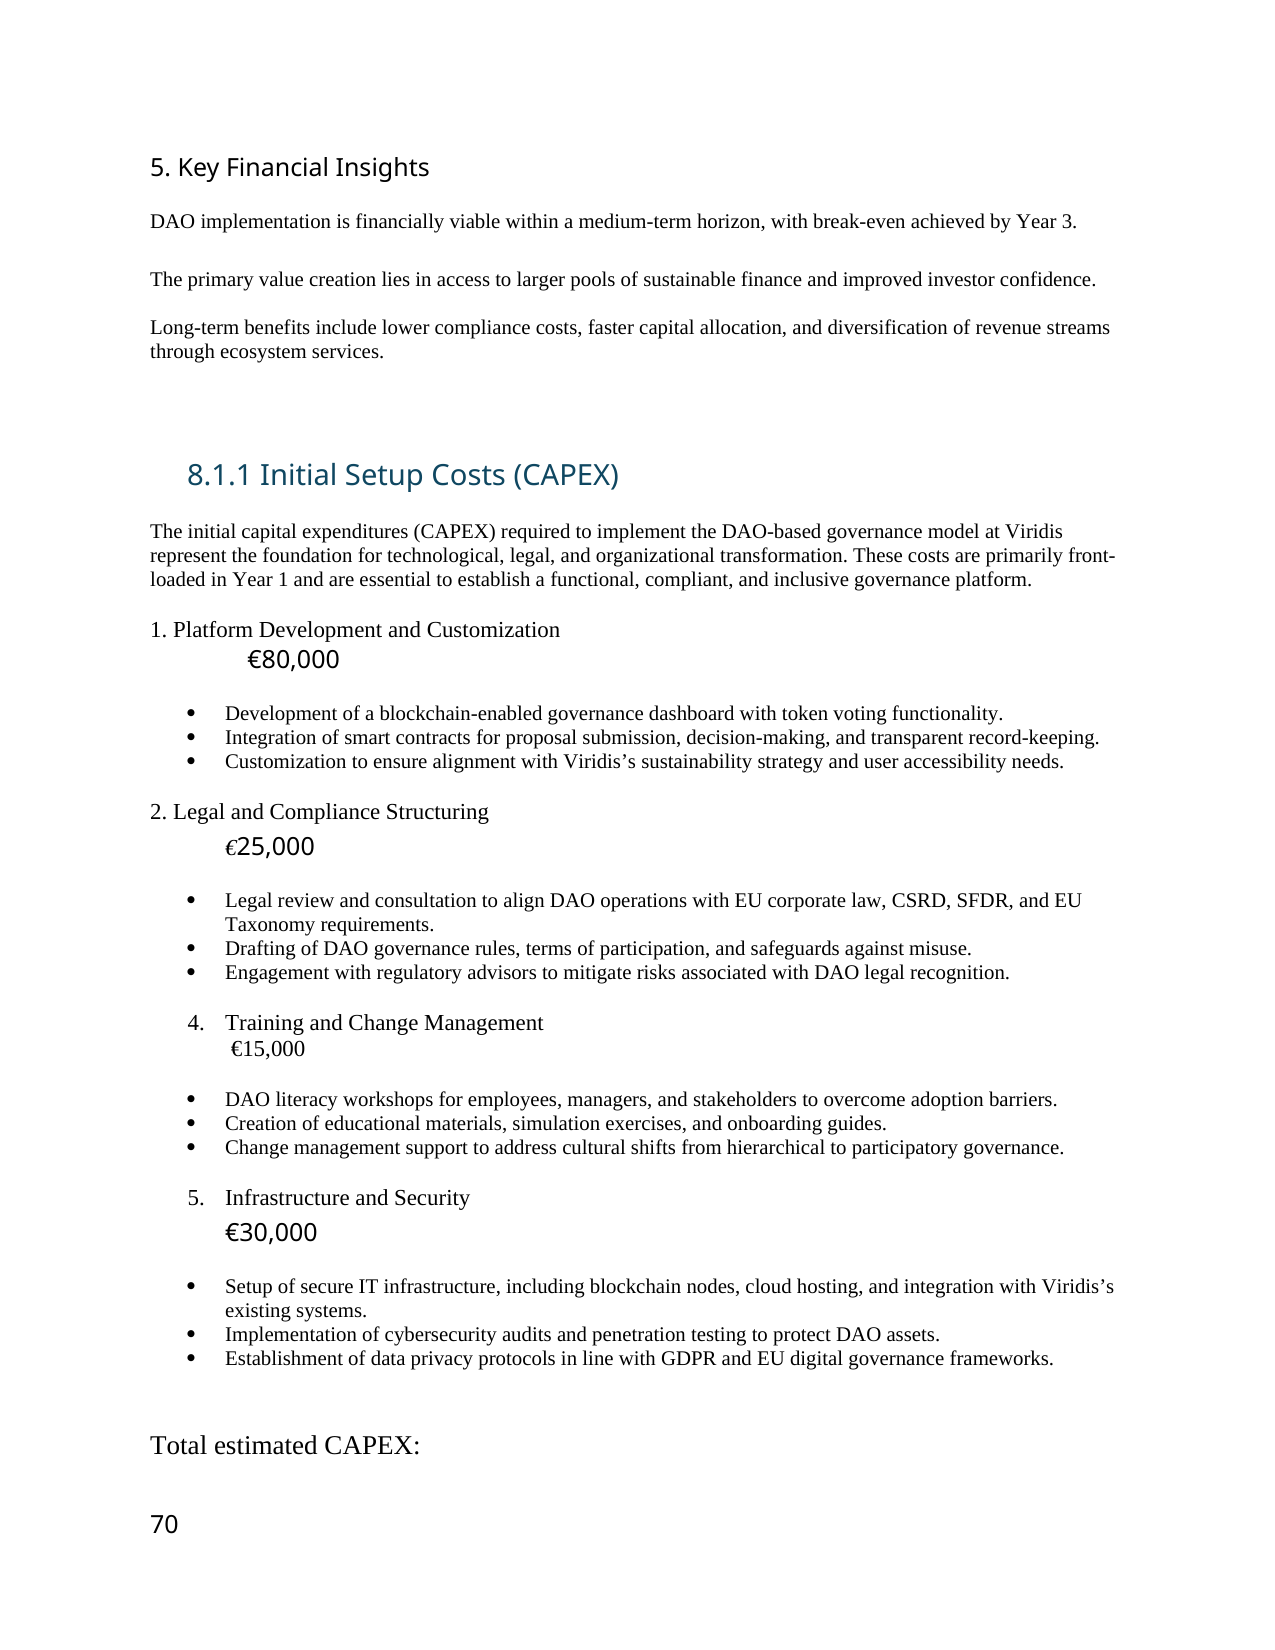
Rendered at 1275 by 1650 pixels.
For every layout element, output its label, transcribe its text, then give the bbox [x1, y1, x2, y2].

list Development of a blockchain-enabled governance dashboard with token voting functionality. [187, 701, 1125, 725]
list Drafting of DAO governance rules, terms of participation, and safeguards against misuse. [187, 936, 1125, 960]
list Change management support to address cultural shifts from hierarchical to participatory governance. [187, 1135, 1125, 1159]
list Engagement with regulatory advisors to mitigate risks associated with DAO legal recognition. [187, 960, 1125, 984]
text DAO implementation is financially viable within a medium-term horizon, with break-even achieved by Year 3. [150, 209, 1125, 267]
list Integration of smart contracts for proposal submission, decision-making, and transparent record-keeping. [187, 725, 1125, 749]
list Setup of secure IT infrastructure, including blockchain nodes, cloud hosting, and integration with Viridis’s existing systems. [187, 1274, 1125, 1322]
text €25,000 [150, 829, 1125, 863]
text 5. Key Financial Insights [150, 150, 1125, 184]
subtitle 8.1.1 Initial Setup Costs (CAPEX) [150, 414, 1125, 493]
list Establishment of data privacy protocols in line with GDPR and EU digital governance frameworks. [187, 1346, 1125, 1404]
text The primary value creation lies in access to larger pools of sustainable finance and improved investor confidence. Long-term benefits include lower compliance costs, faster capital allocation, and diversification of revenue streams through ecosystem services. [150, 267, 1125, 397]
list €15,000 [225, 1036, 1125, 1062]
list Customization to ensure alignment with Viridis’s sustainability strategy and user accessibility needs. [187, 749, 1125, 773]
text 1. Platform Development and Customization €80,000 [150, 616, 1125, 676]
text Total estimated CAPEX: [150, 1429, 1125, 1460]
text 2. Legal and Compliance Structuring [150, 798, 1125, 825]
list Legal review and consultation to align DAO operations with EU corporate law, CSRD, SFDR, and EU Taxonomy requirements. [187, 888, 1125, 936]
list Implementation of cybersecurity audits and penetration testing to protect DAO assets. [187, 1322, 1125, 1346]
list Training and Change Management [187, 1009, 1125, 1036]
text €30,000 [150, 1214, 1125, 1249]
text The initial capital expenditures (CAPEX) required to implement the DAO-based governance model at Viridis represent the foundation for technological, legal, and organizational transformation. These costs are primarily front-loaded in Year 1 and are essential to establish a functional, compliant, and inclusive governance platform. [150, 518, 1125, 591]
list DAO literacy workshops for employees, managers, and stakeholders to overcome adoption barriers. [187, 1087, 1125, 1111]
list Infrastructure and Security [187, 1184, 1125, 1210]
list Creation of educational materials, simulation exercises, and onboarding guides. [187, 1111, 1125, 1135]
